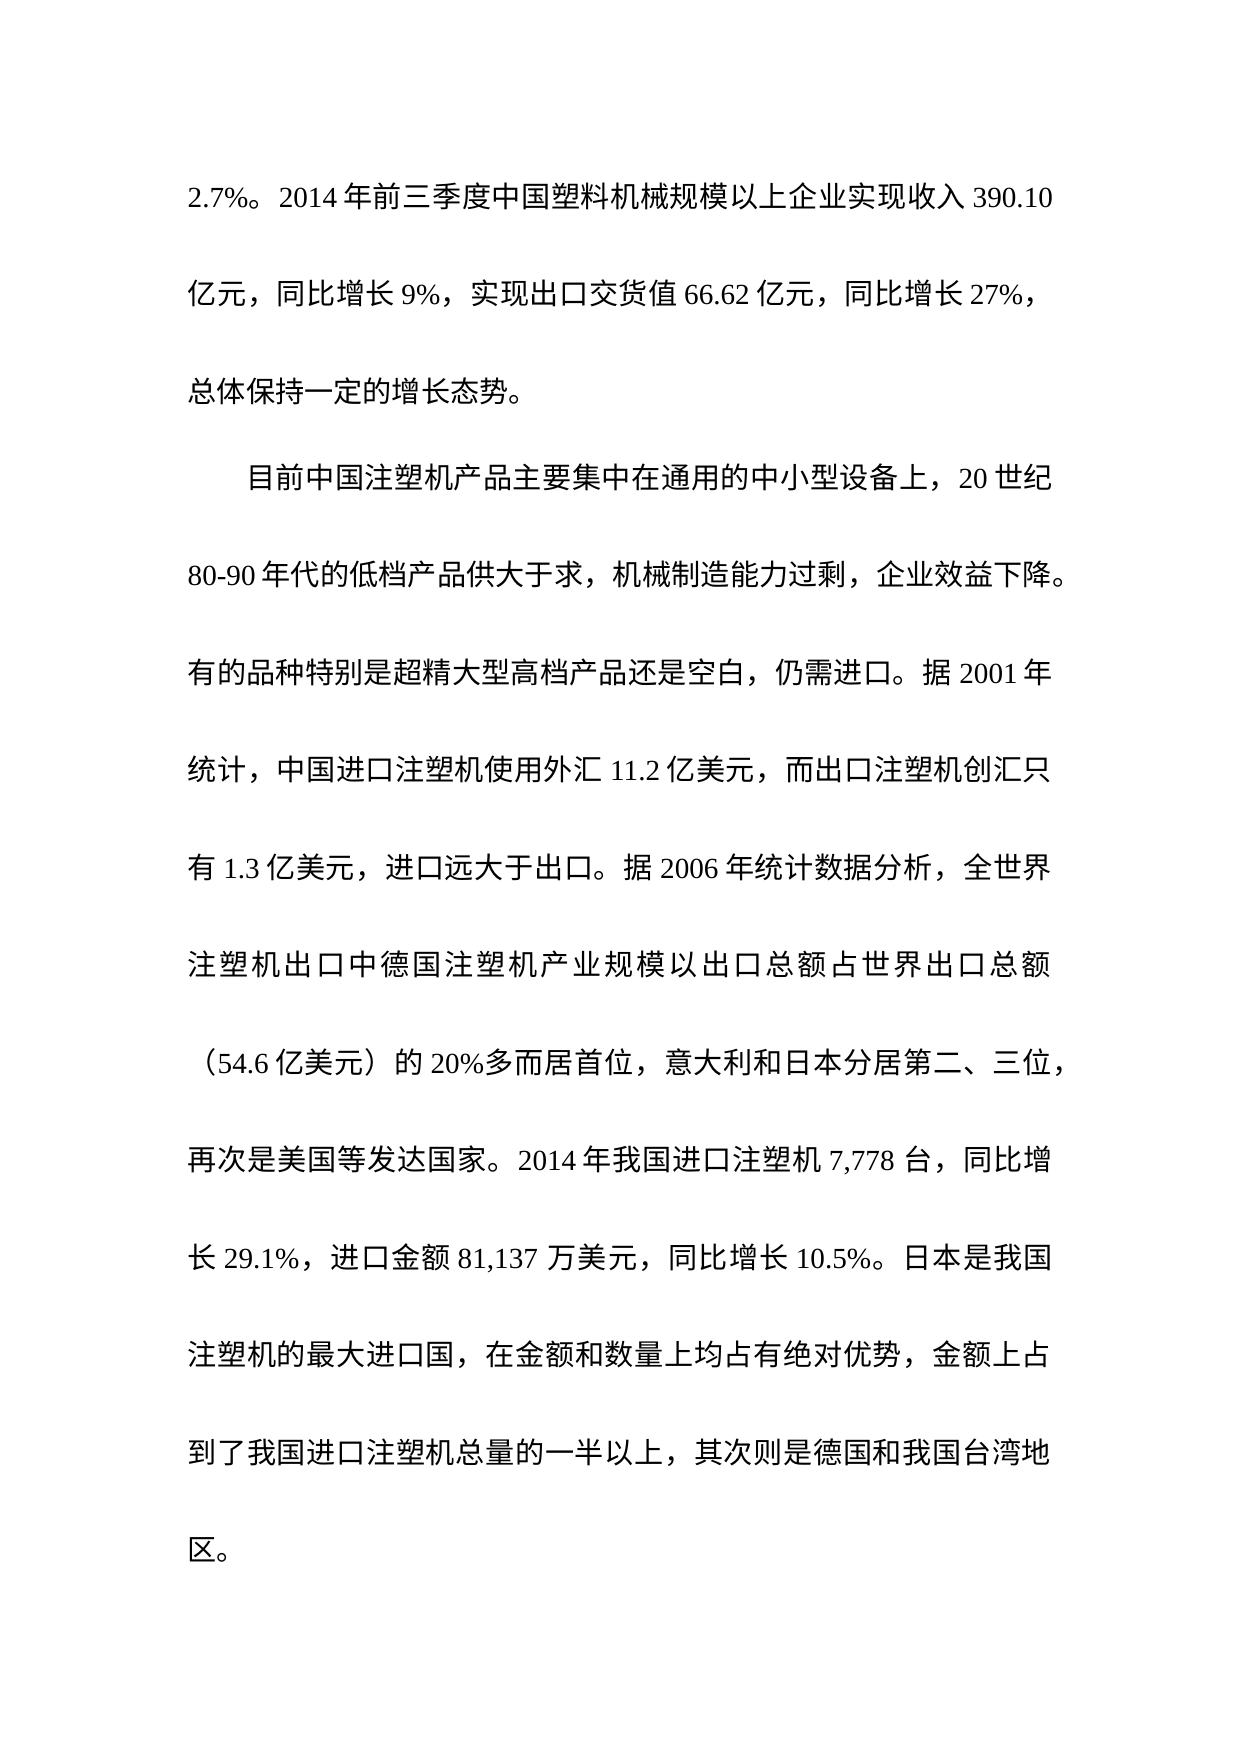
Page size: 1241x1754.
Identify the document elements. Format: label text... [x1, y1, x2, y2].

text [187, 162, 1053, 422]
text 目前中国注塑机产品主要集中在通用的中小型设备上，20世纪80-90年代的低档产品供大于求，机械制造能力过剩，企业效益下降。有的品种特别是超精大型高档产品还是空白，仍需进口。据2001年统计，中国进口注塑机使用外汇11.2亿美元，而出口注塑机创汇只有1.3亿美元，进口远大于出口。据2006年统计数据分析，全世界注塑机出口中德国注塑机产业规模以出口总额占世界出口总额（54.6亿美元）的20%多而居首位，意大利和日本分居第二、三位，再次是美国等发达国家。2014年我国进口注塑机7,778 台，同比增长29.1%，进口金额81,137 万美元，同比增长10.5%。日本是我国注塑机的最大进口国，在金额和数量上均占有绝对优势，金额上占到了我国进口注塑机总量的一半以上，其次则是德国和我国台湾地区。 [187, 443, 1053, 1581]
